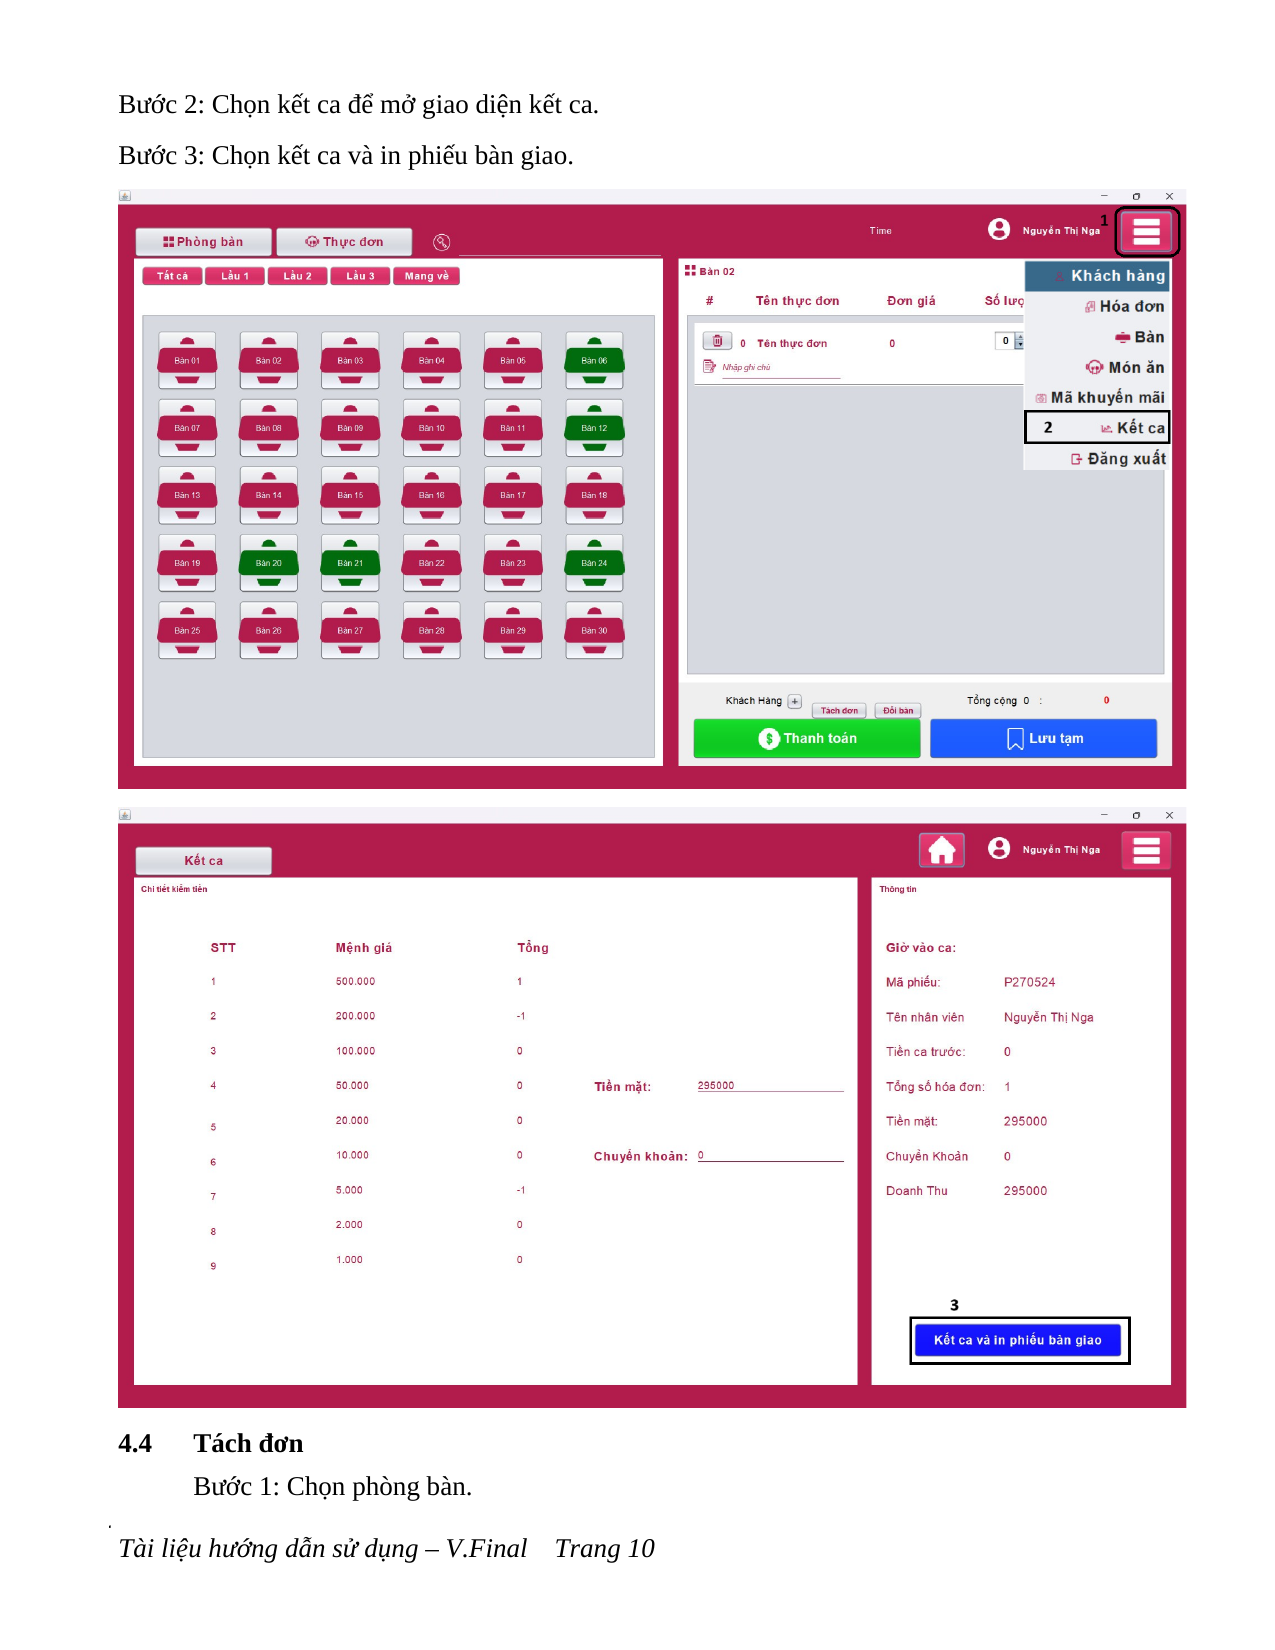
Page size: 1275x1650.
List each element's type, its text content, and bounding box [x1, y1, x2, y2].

picture [118, 189, 1187, 789]
text Bước 2: Chọn kết ca để mở giao diện kết ca. [118, 89, 1186, 120]
subtitle Tách đơn [118, 1427, 1186, 1458]
text Bước 1: Chọn phòng bàn. [118, 1470, 1186, 1502]
text Bước 3: Chọn kết ca và in phiếu bàn giao. [118, 139, 1186, 170]
picture [118, 807, 1187, 1408]
